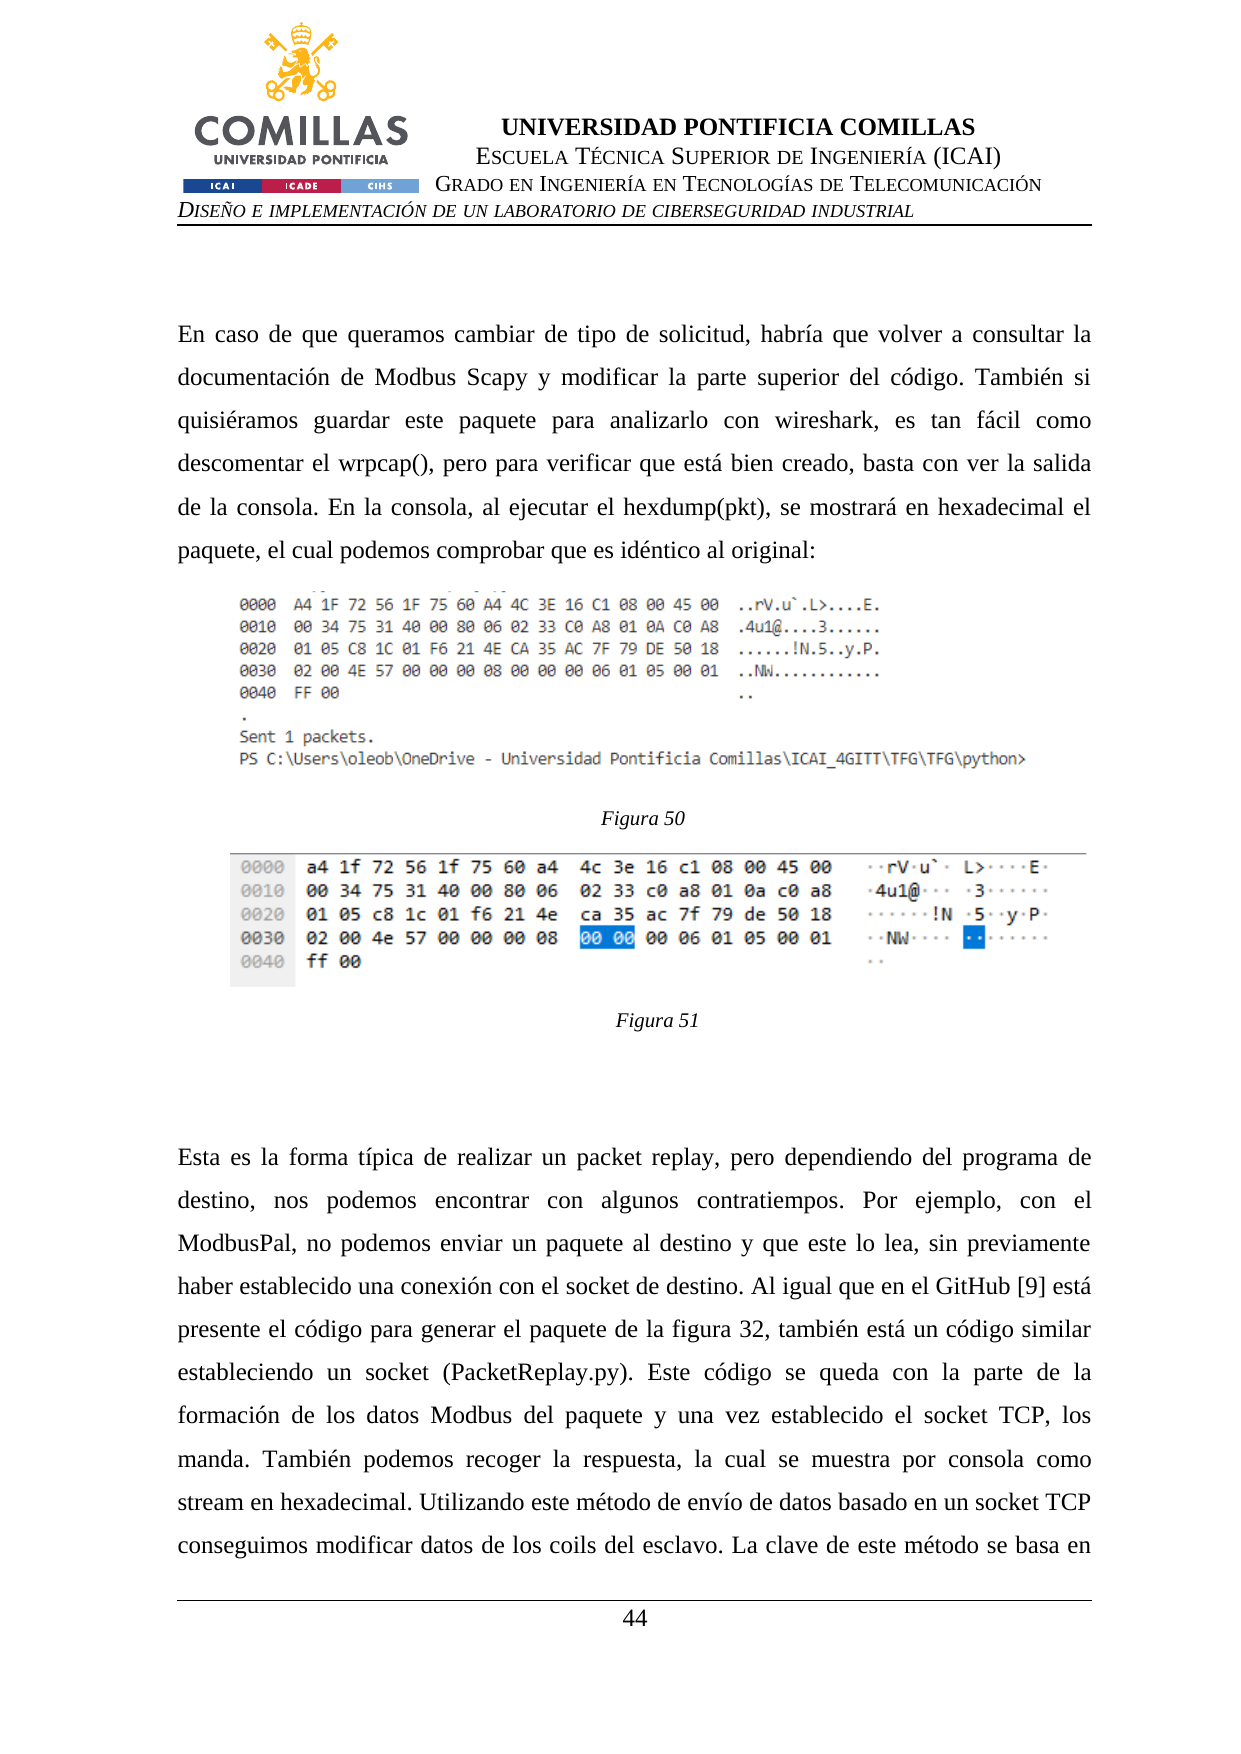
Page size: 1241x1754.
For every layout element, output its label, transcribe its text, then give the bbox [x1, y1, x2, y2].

text En caso de que queramos cambiar de tipo de solicitud, habría que volver a consultar la documentación de Modbus Scapy y modificar la parte superior del código. También si quisiéramos guardar este paquete para analizarlo con wireshark, es tan fácil como descomentar el wrpcap(), pero para verificar que está bien creado, basta con ver la salida de la consola. En la consola, al ejecutar el hexdump(pkt), se mostrará en hexadecimal el paquete, el cual podemos comprobar que es idéntico al original: [177, 319, 1092, 563]
picture [230, 853, 1087, 987]
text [177, 1142, 1092, 1559]
picture [233, 591, 1054, 784]
